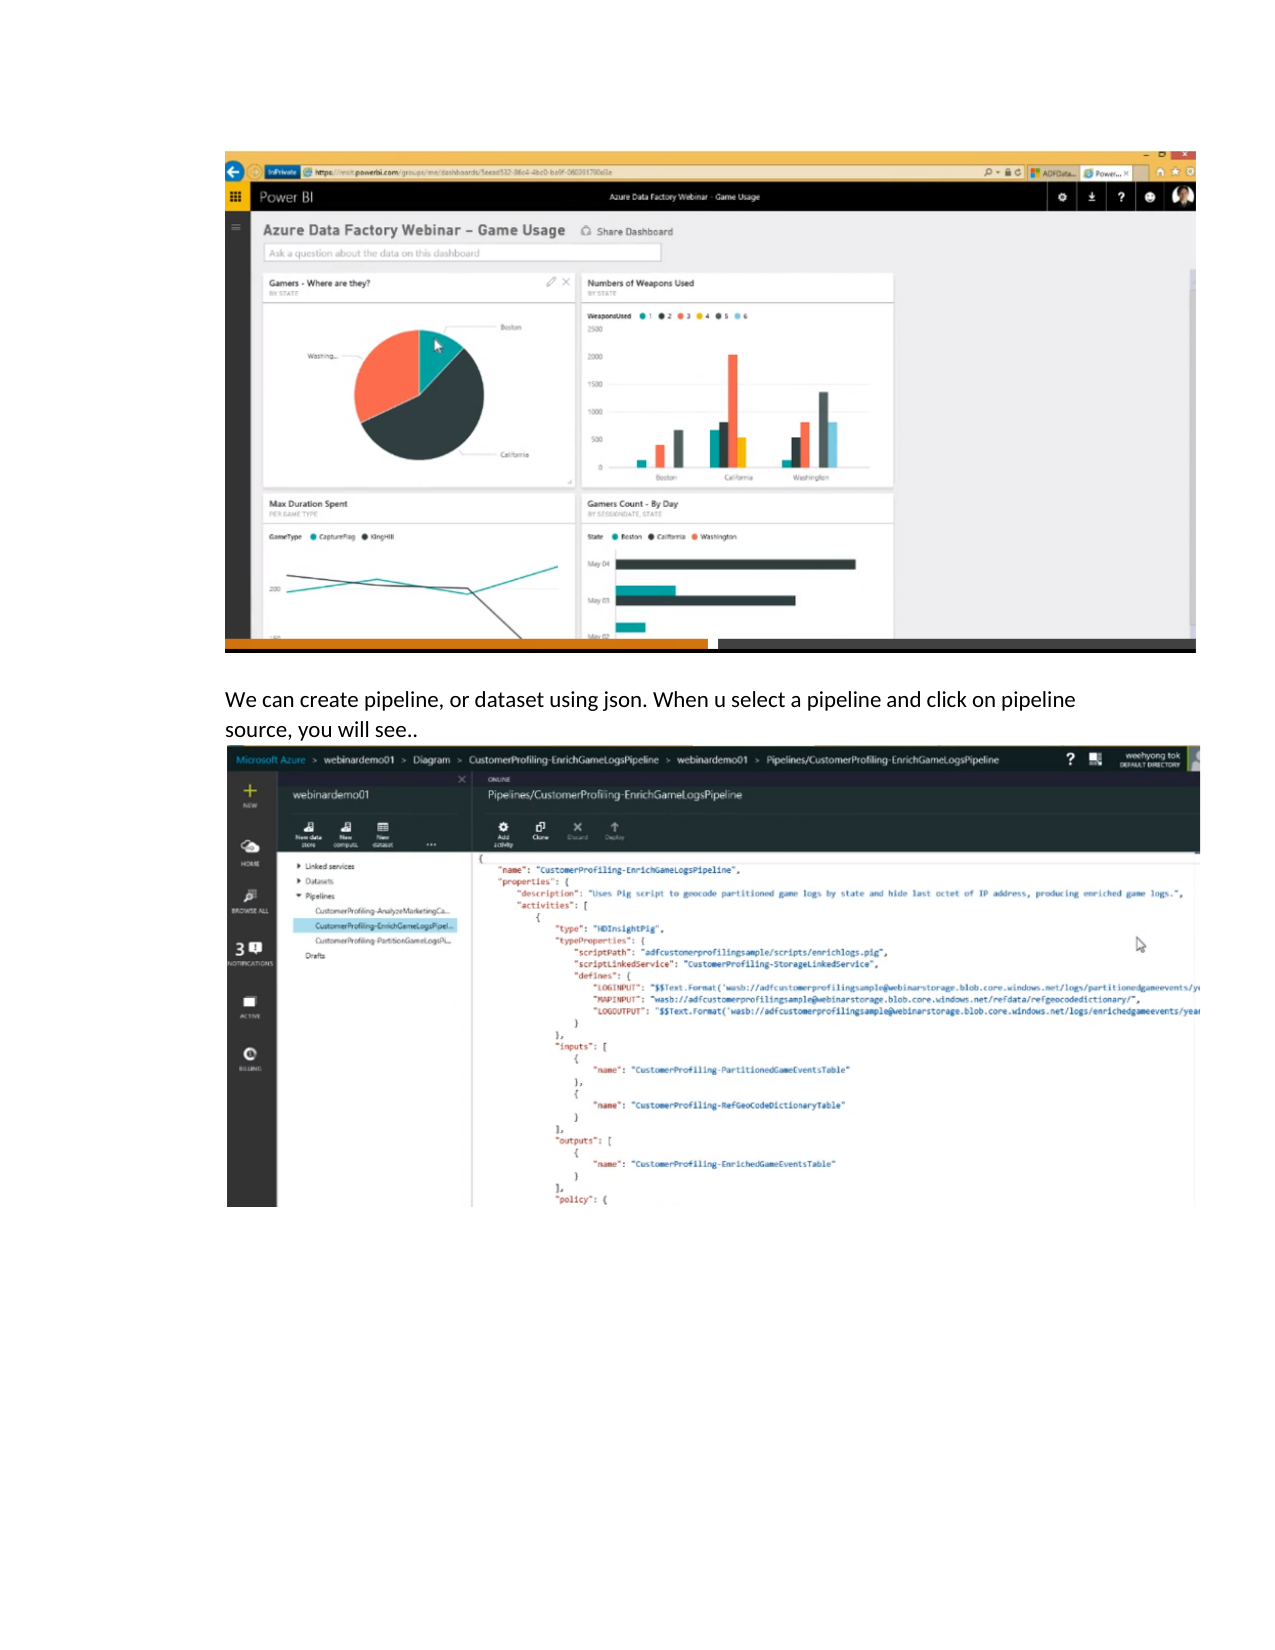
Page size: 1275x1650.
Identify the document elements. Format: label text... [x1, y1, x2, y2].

picture [225, 745, 1200, 1207]
list We can create pipeline, or dataset using json. When u select a pipeline and click on pipeline source, you will see.. [225, 685, 1125, 743]
picture [225, 150, 1200, 653]
